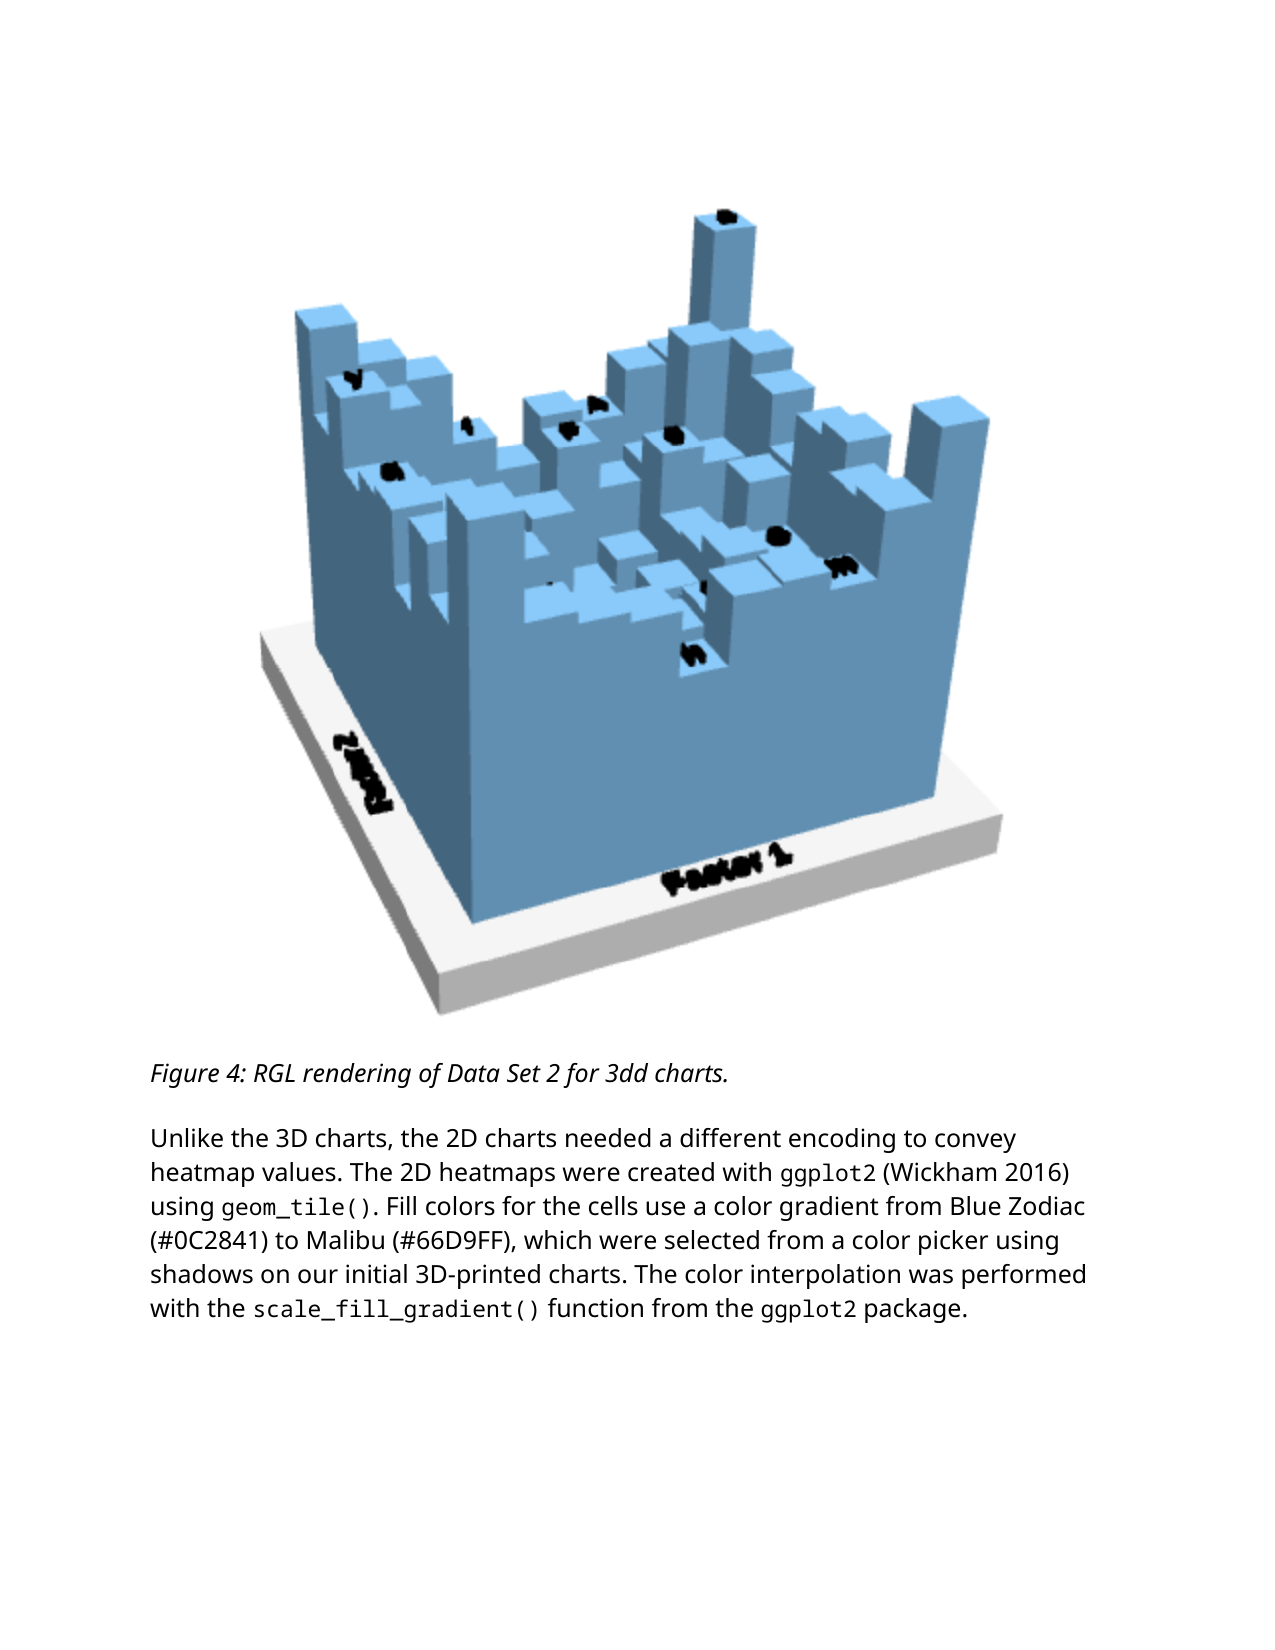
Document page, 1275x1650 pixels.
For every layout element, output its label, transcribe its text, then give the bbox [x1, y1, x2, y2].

picture [188, 153, 1064, 1035]
table_header Figure 4: RGL rendering of Data Set 2 for 3dd charts. [139, 150, 1114, 1102]
text Unlike the 3D charts, the 2D charts needed a different encoding to convey heatmap values. The 2D heatmaps were created with ggplot2 (Wickham 2016) using geom_tile(). Fill colors for the cells use a color gradient from Blue Zodiac (#0C2841) to Malibu (#66D9FF), which were selected from a color picker using shadows on our initial 3D-printed charts. The color interpolation was performed with the scale_fill_gradient() function from the ggplot2 package. [150, 1121, 1125, 1325]
